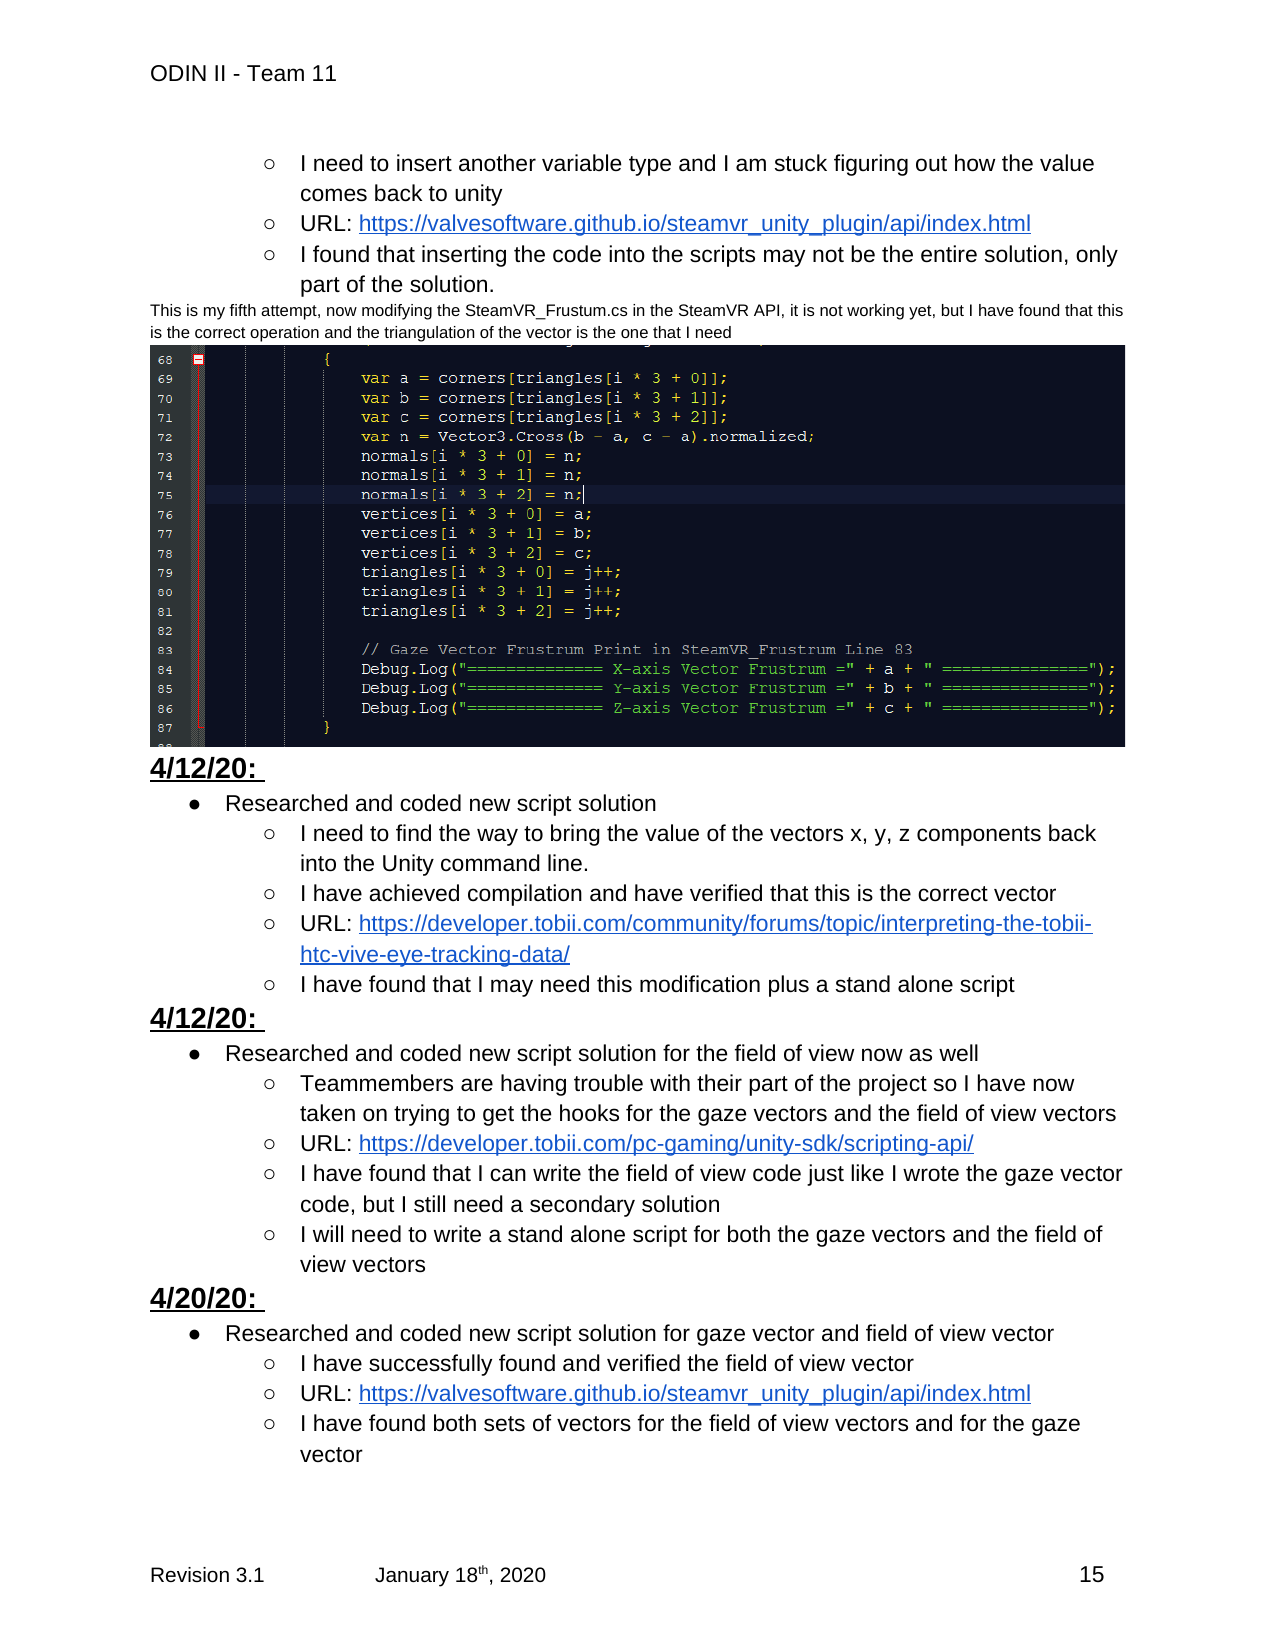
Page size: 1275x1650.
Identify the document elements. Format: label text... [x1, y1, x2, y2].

list I have successfully found and verified the field of view vector [262, 1350, 1125, 1376]
list I have found both sets of vectors for the field of view vectors and for the gaze vector [262, 1410, 1125, 1467]
list Researched and coded new script solution for gaze vector and field of view vector [187, 1320, 1125, 1346]
list I will need to write a stand alone script for both the gaze vectors and the field of view vectors [262, 1221, 1125, 1277]
list URL: https://valvesoftware.github.io/steamvr_unity_plugin/api/index.html [262, 210, 1125, 237]
list I need to insert another variable type and I am stuck figuring out how the value comes back to unity [262, 150, 1125, 207]
list I need to find the way to bring the value of the vectors x, y, z components back into the Unity command line. [262, 820, 1125, 876]
list I found that inserting the code into the scripts may not be the entire solution, only part of the solution. [262, 241, 1125, 297]
list Teammembers are having trouble with their part of the project so I have now taken on trying to get the hooks for the gaze vectors and the field of view vectors [262, 1070, 1125, 1126]
list URL: https://developer.tobii.com/pc-gaming/unity-sdk/scripting-api/ [262, 1130, 1125, 1156]
text 4/12/20: [150, 1001, 1125, 1034]
list URL: https://developer.tobii.com/community/forums/topic/interpreting-the-tobii-htc-vive-eye-tracking-data/ [262, 910, 1125, 967]
text This is my fifth attempt, now modifying the SteamVR_Frustum.cs in the SteamVR API, it is not working yet, but I have found that this is the correct operation and the triangulation of the vector is the one that I need [150, 301, 1125, 342]
picture [150, 345, 1125, 747]
list I have found that I may need this modification plus a stand alone script [262, 971, 1125, 997]
list URL: https://valvesoftware.github.io/steamvr_unity_plugin/api/index.html [262, 1380, 1125, 1406]
list Researched and coded new script solution for the field of view now as well [187, 1039, 1125, 1066]
list I have found that I can write the field of view code just like I wrote the gaze vector code, but I still need a secondary solution [262, 1160, 1125, 1217]
text 4/12/20: [150, 751, 1125, 784]
text 4/20/20: [150, 1281, 1125, 1315]
list Researched and coded new script solution [187, 789, 1125, 816]
list I have achieved compilation and have verified that this is the correct vector [262, 880, 1125, 906]
